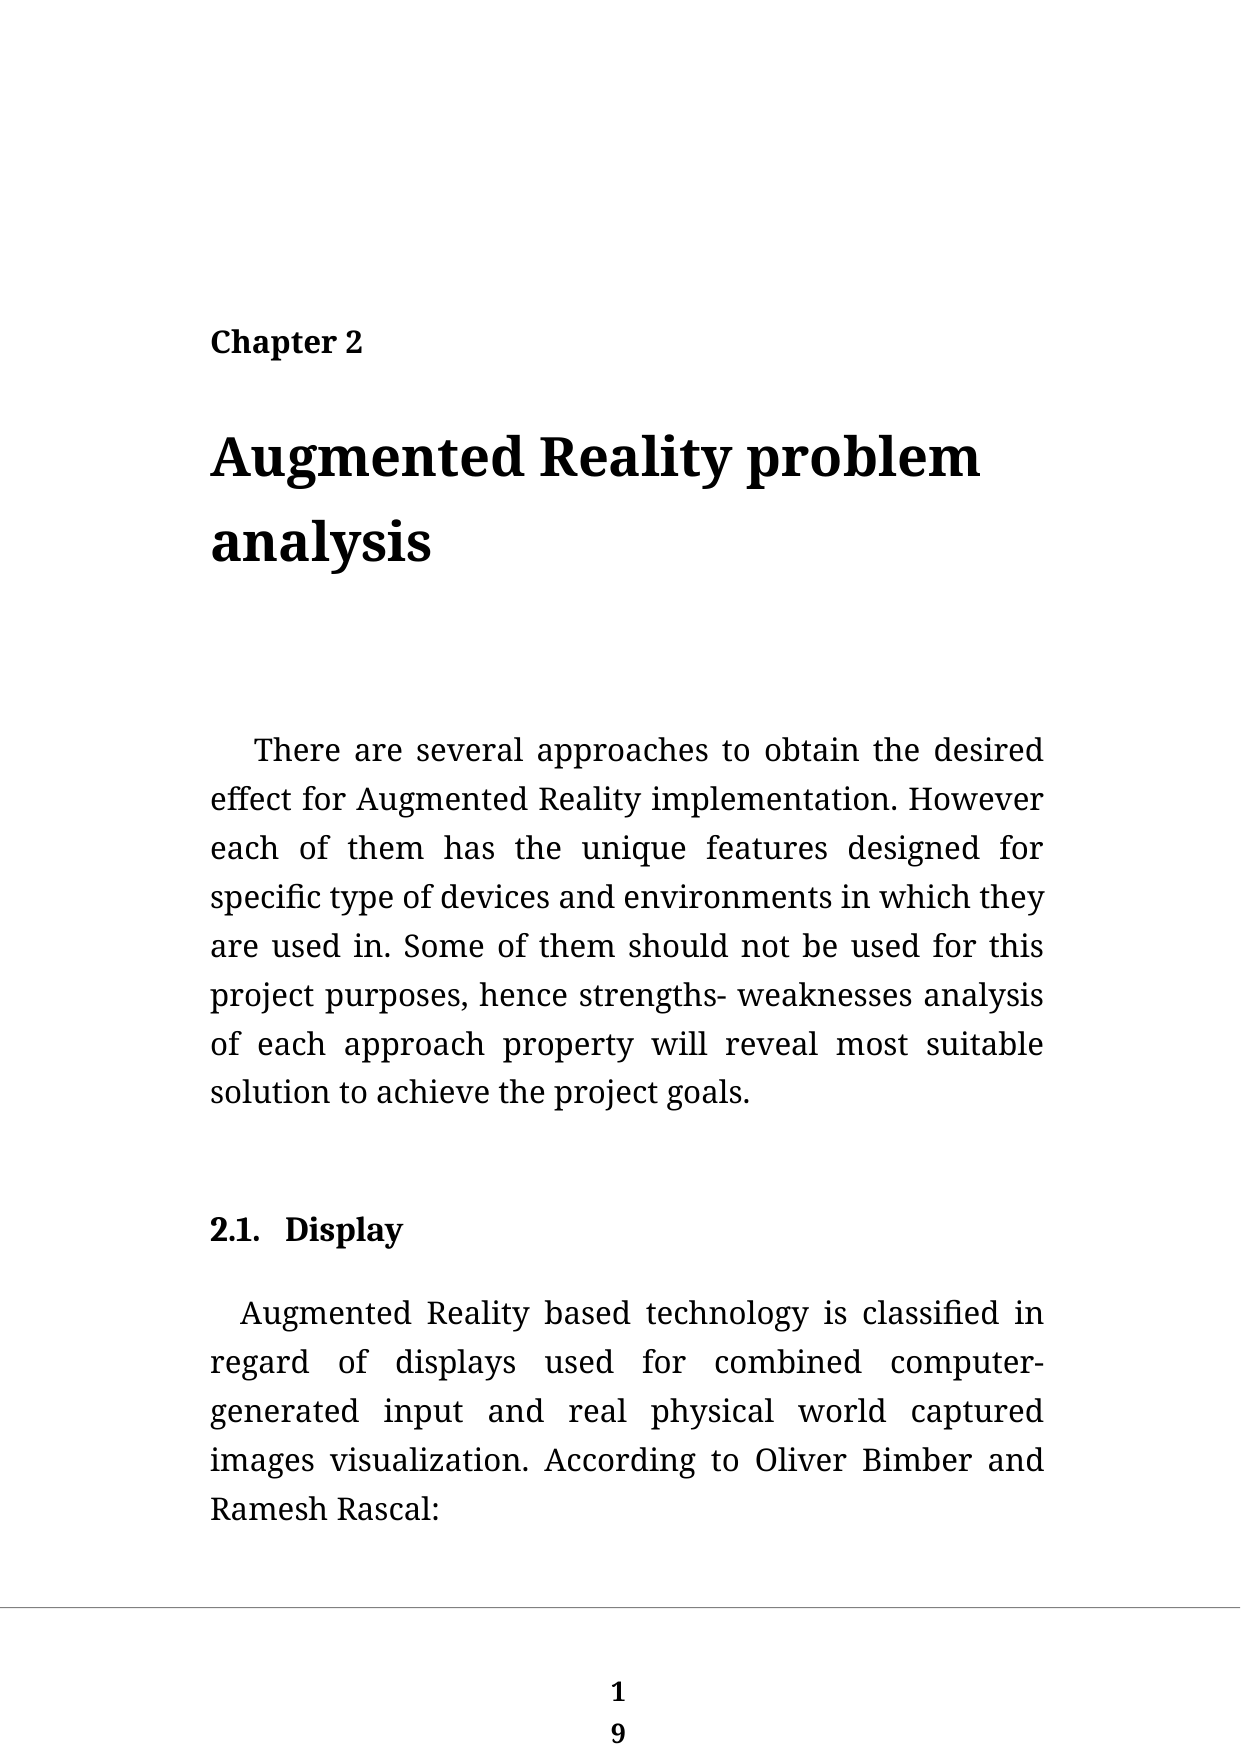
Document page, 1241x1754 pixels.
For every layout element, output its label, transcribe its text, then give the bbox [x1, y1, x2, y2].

text Augmented Reality based technology is classified in regard of displays used for combined computer- generated input and real physical world captured images visualization. According to Oliver Bimber and Ramesh Rascal: [210, 1291, 1045, 1529]
subtitle Display [210, 1210, 1045, 1286]
text There are several approaches to obtain the desired effect for Augmented Reality implementation. However each of them has the unique features designed for specific type of devices and environments in which they are used in. Some of them should not be used for this project purposes, hence strengths- weaknesses analysis of each approach property will reveal most suitable solution to achieve the project goals. [210, 728, 1045, 1113]
text Chapter 2 [210, 319, 1045, 362]
subtitle Augmented Reality problem analysis [210, 418, 1045, 577]
